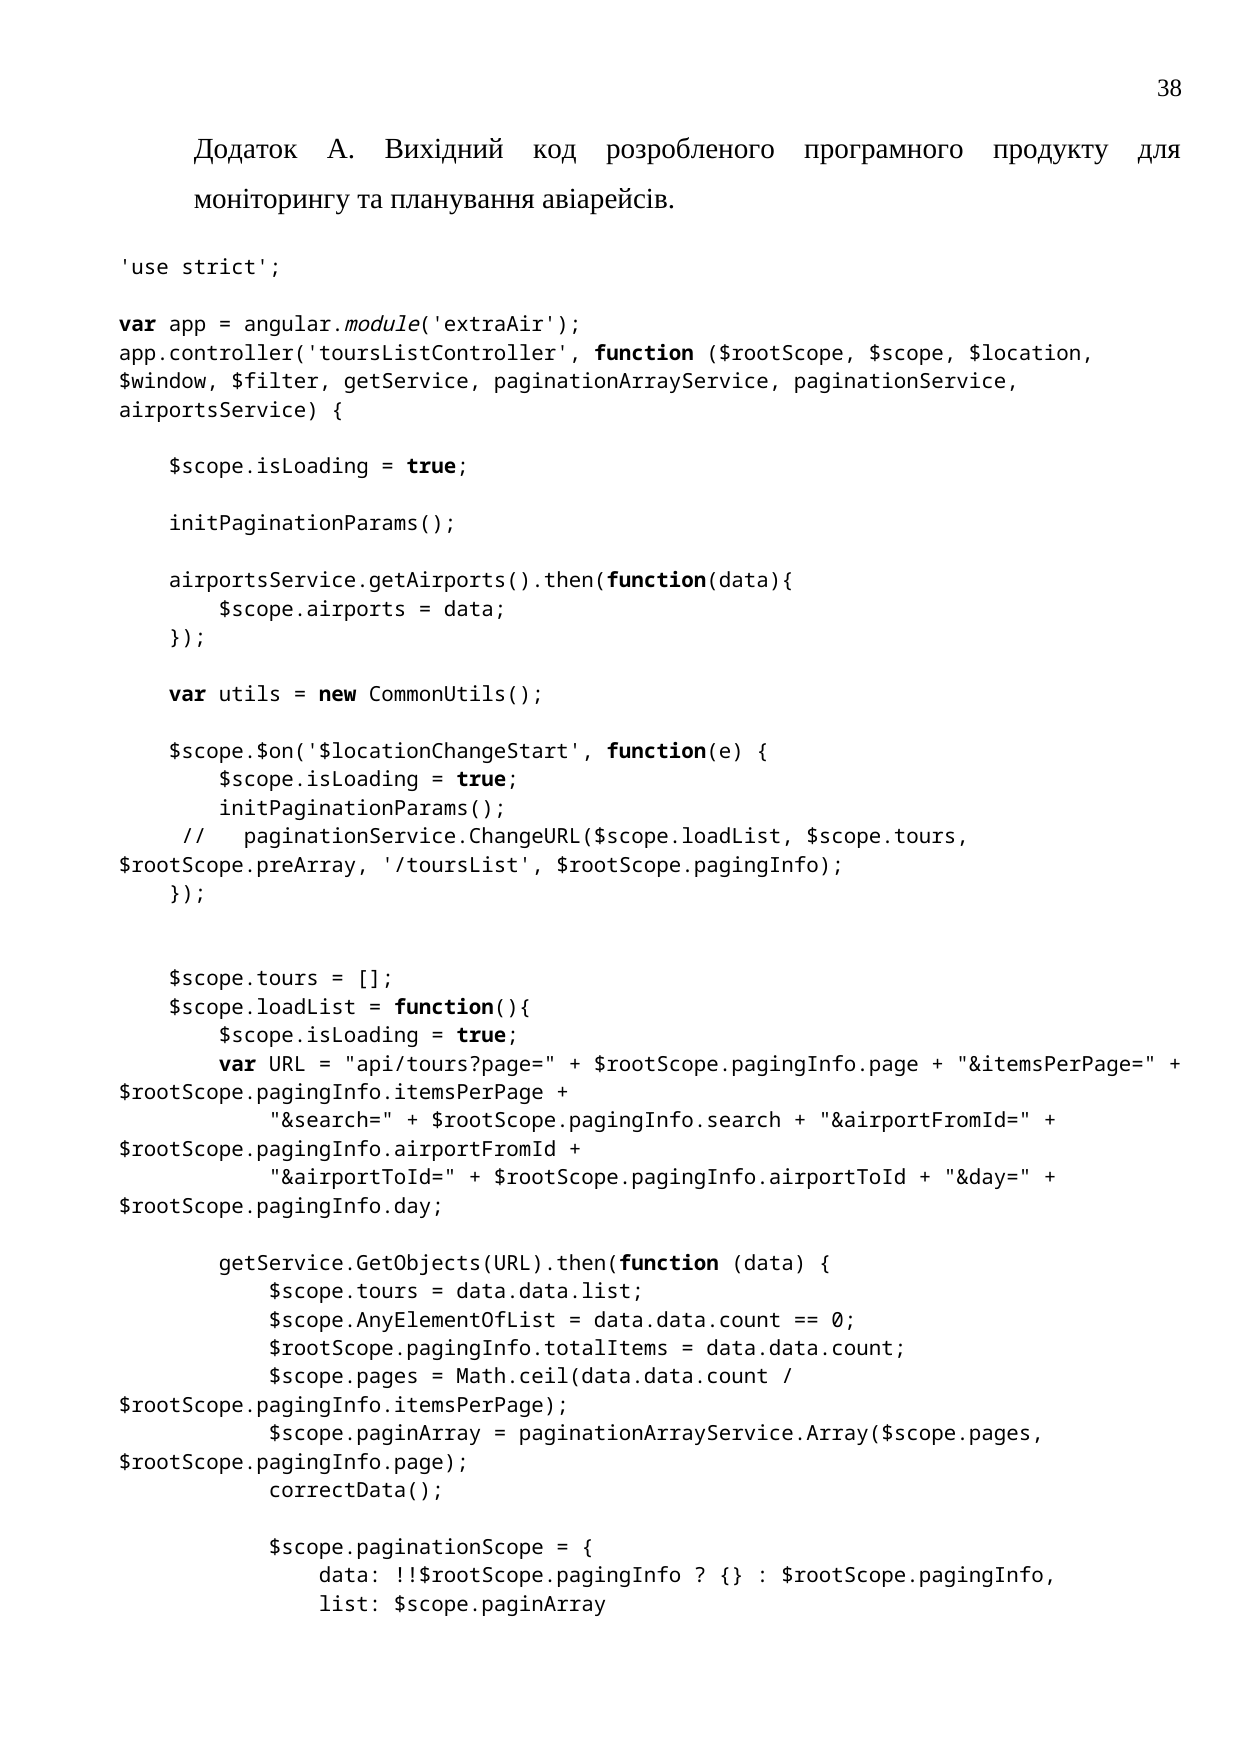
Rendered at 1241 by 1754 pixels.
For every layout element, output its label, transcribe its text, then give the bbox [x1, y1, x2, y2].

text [118, 252, 1182, 1617]
list Додаток А. Вихідний код розробленого програмного продукту для моніторингу та планування авіарейсів. [193, 131, 1182, 215]
